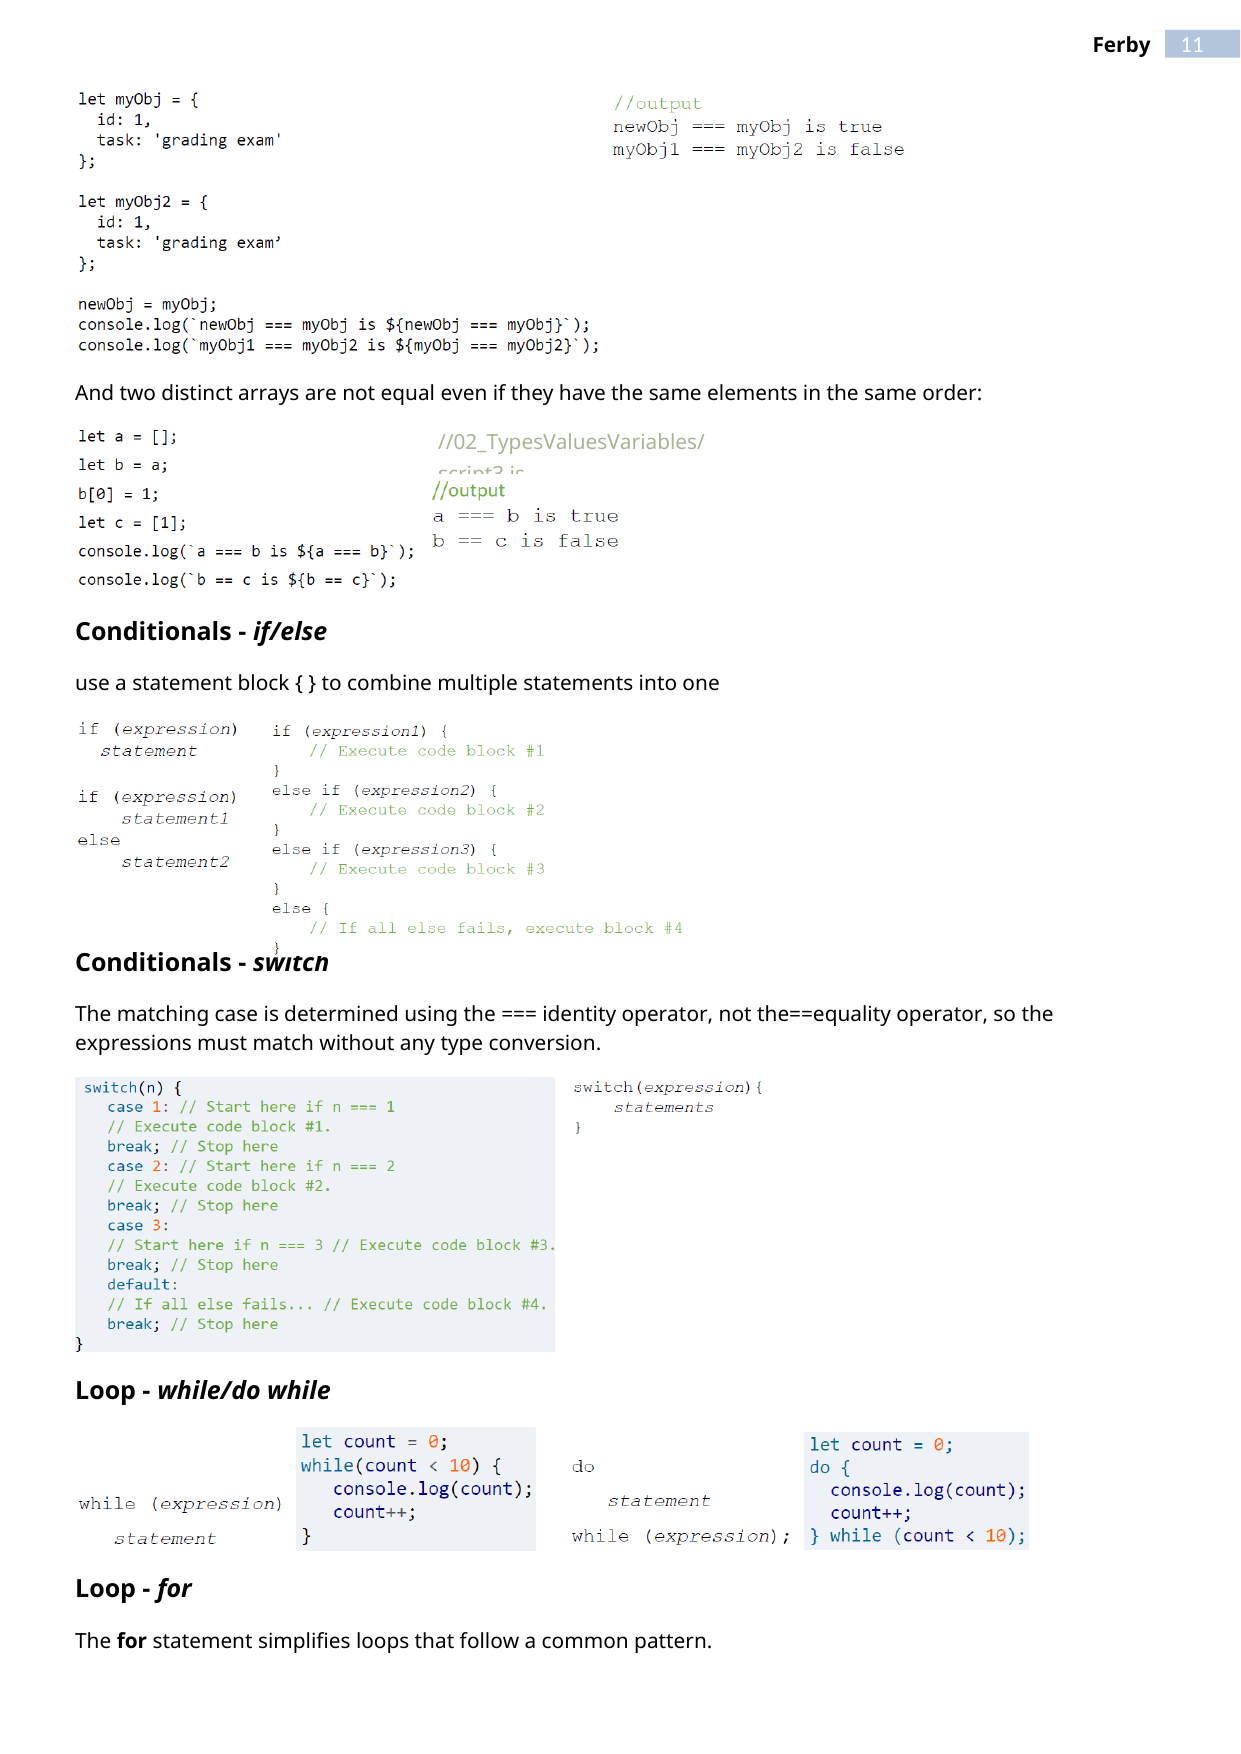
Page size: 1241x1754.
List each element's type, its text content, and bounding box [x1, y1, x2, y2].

text Loop - for [75, 1571, 1165, 1605]
text Loop - while/do while [75, 1373, 1165, 1407]
picture [428, 477, 624, 551]
picture [570, 1076, 766, 1137]
picture [75, 783, 241, 875]
picture [804, 1432, 1030, 1550]
picture [75, 1077, 555, 1352]
text The for statement simplifies loops that follow a common pattern. [75, 1626, 1165, 1654]
text use a statement block { } to combine multiple statements into one [75, 668, 1165, 697]
picture [75, 1491, 285, 1551]
picture [568, 1452, 794, 1551]
text And two distinct arrays are not equal even if they have the same elements in the same order: [75, 378, 1165, 407]
picture [75, 717, 241, 763]
text The matching case is determined using the === identity operator, not the==equality operator, so the expressions must match without any type conversion. [75, 999, 1165, 1056]
picture [295, 1427, 536, 1551]
text Conditionals - if/else [75, 614, 1165, 648]
text Conditionals - switch [75, 944, 1165, 978]
picture [609, 91, 910, 161]
picture [75, 427, 420, 593]
picture [75, 88, 600, 358]
picture [264, 720, 685, 956]
